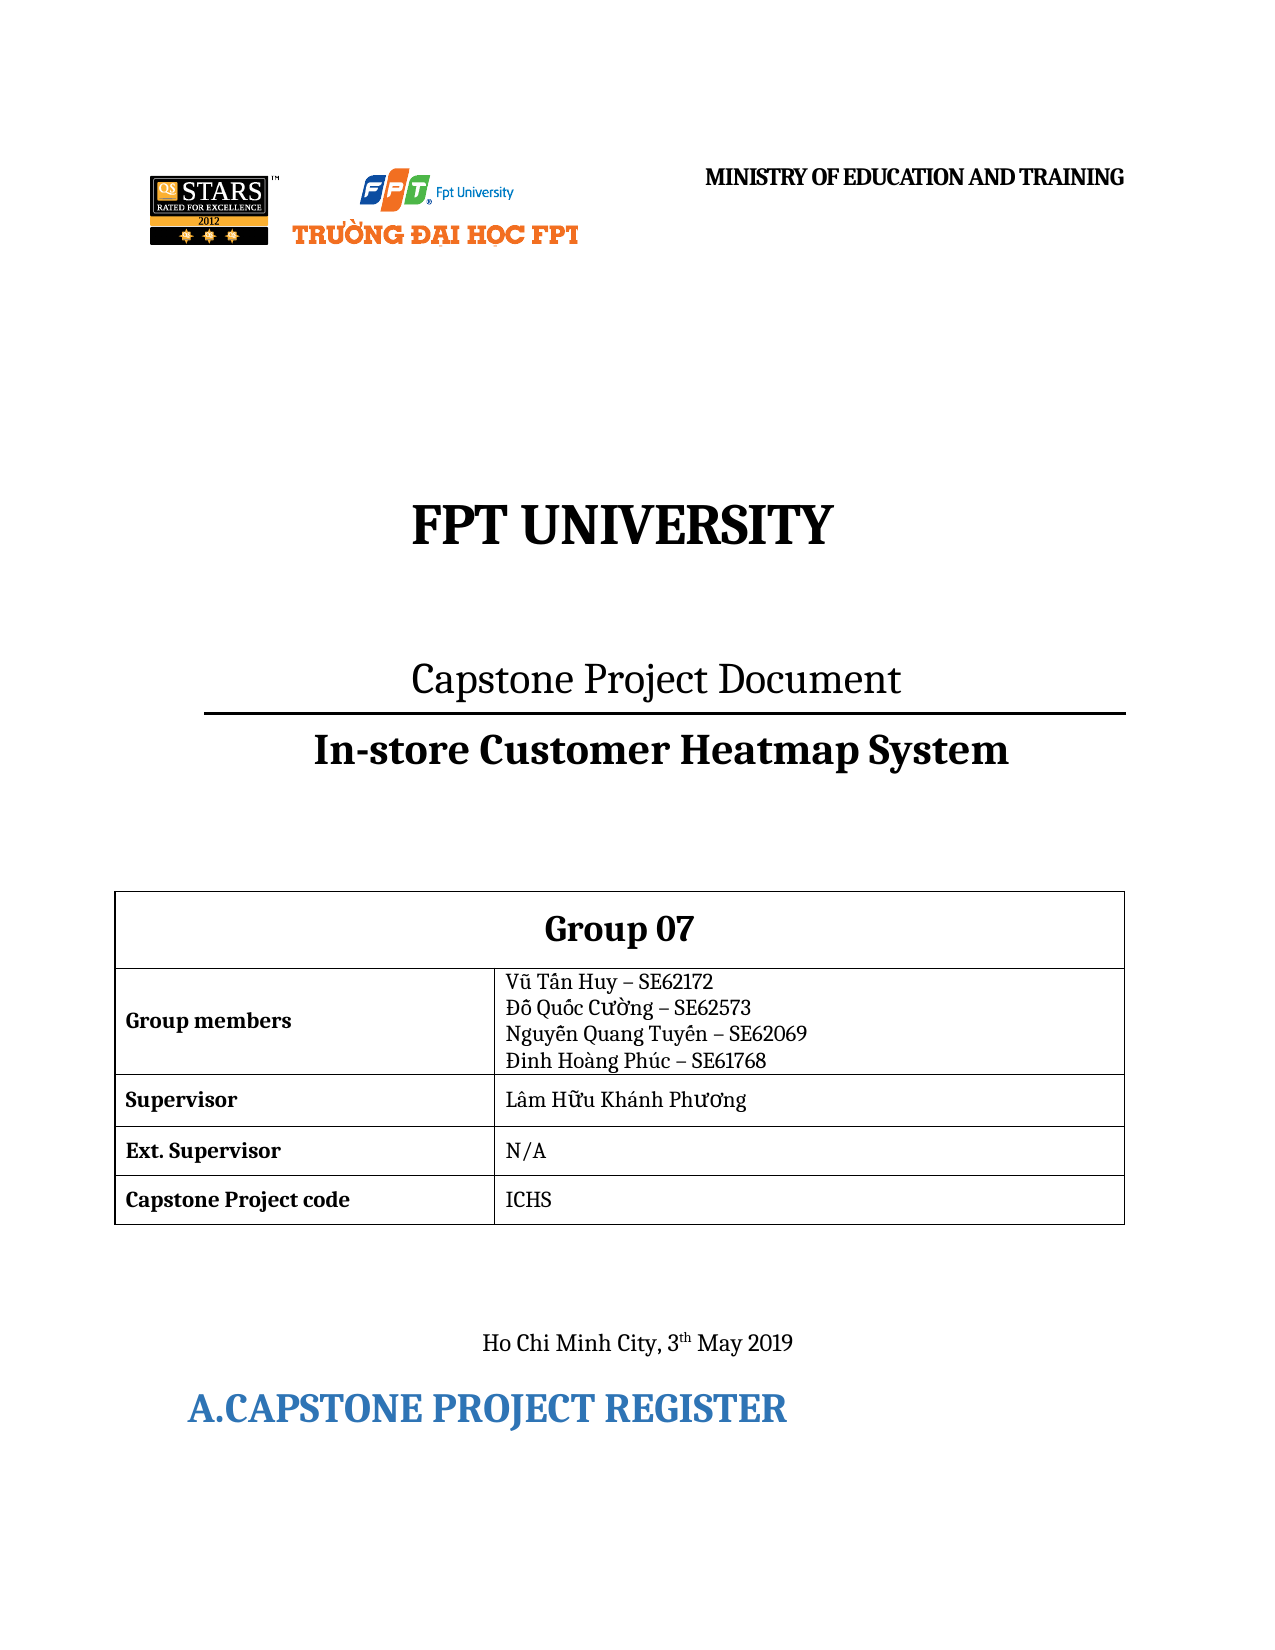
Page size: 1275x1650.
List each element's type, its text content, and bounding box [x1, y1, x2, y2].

table_header Group 07 [116, 892, 1124, 967]
title MINISTRY OF EDUCATION AND TRAINING [150, 162, 1125, 191]
table_cell Lâm Hữu Khánh Phương [495, 1075, 1124, 1126]
table_cell Capstone Project code [116, 1176, 494, 1224]
table_cell Vũ Tấn Huy – SE62172 Đỗ Quốc Cường – SE62573 Nguyễn Quang Tuyến – SE62069 Đinh Hoàng Phúc – SE61768 [495, 969, 1124, 1074]
table_cell Group members [116, 969, 494, 1074]
table_cell N/A [495, 1127, 1124, 1175]
subtitle Ho Chi Minh City, 3th May 2019 [150, 1329, 1125, 1358]
title FPT UNIVERSITY [150, 492, 1125, 559]
text In-store Customer Heatmap System [150, 725, 1125, 775]
picture [150, 168, 578, 247]
subtitle CAPSTONE PROJECT REGISTER [187, 1385, 1125, 1433]
text Capstone Project Document [150, 654, 1125, 704]
table_cell Ext. Supervisor [116, 1127, 494, 1175]
table_cell ICHS [495, 1176, 1124, 1224]
table_cell Supervisor [116, 1075, 494, 1126]
